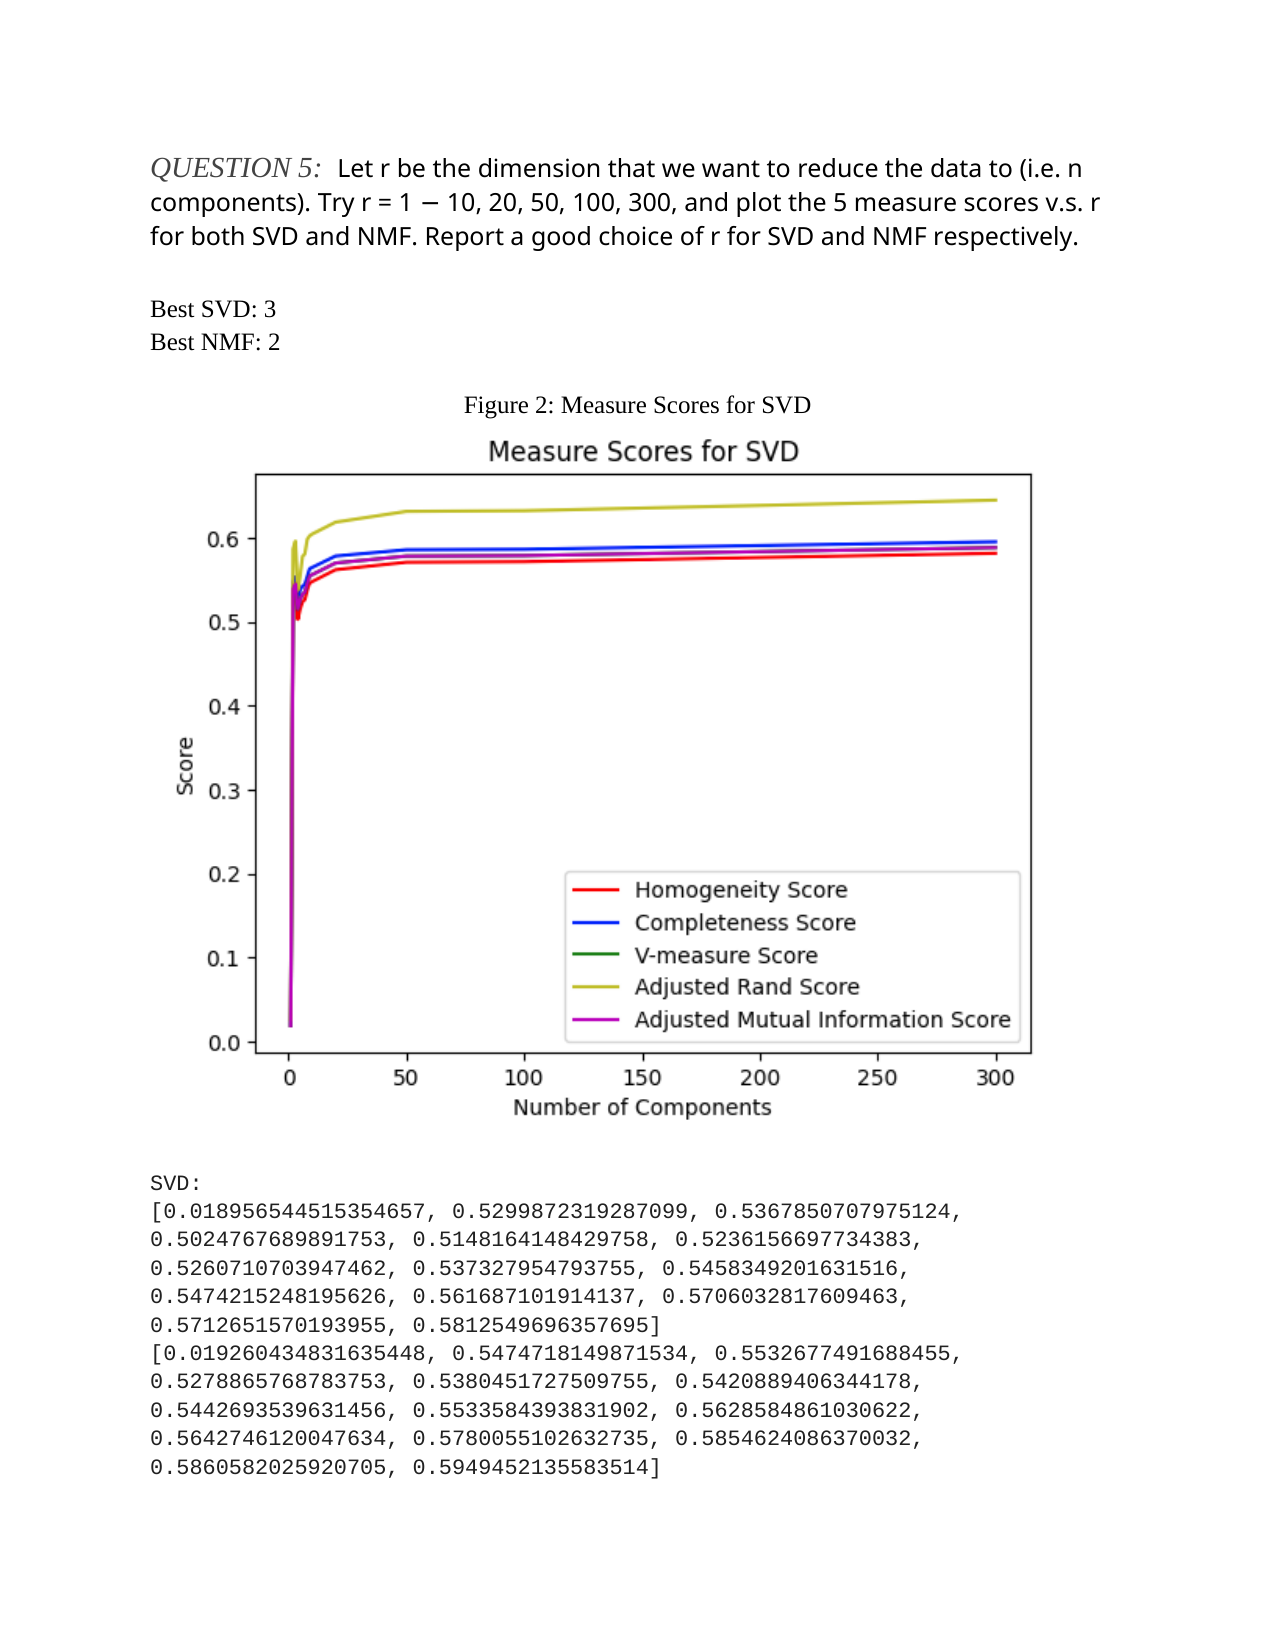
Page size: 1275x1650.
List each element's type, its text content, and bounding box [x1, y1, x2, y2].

text Figure 2: Measure Scores for SVD [150, 390, 1125, 419]
picture [160, 438, 1115, 1145]
subtitle QUESTION 5: Let r be the dimension that we want to reduce the data to (i.e. n components). Try r = 1 − 10, 20, 50, 100, 300, and plot the 5 measure scores v.s. r for both SVD and NMF. Report a good choice of r for SVD and NMF respectively. [150, 150, 1125, 253]
text Best SVD: 3 [150, 294, 1125, 323]
text [0.019260434831635448, 0.5474718149871534, 0.5532677491688455, 0.5278865768783753, 0.5380451727509755, 0.5420889406344178, 0.5442693539631456, 0.5533584393831902, 0.5628584861030622, 0.5642746120047634, 0.5780055102632735, 0.5854624086370032, 0.5860582025920705, 0.5949452135583514] [150, 1342, 1125, 1481]
text Best NMF: 2 [150, 327, 1125, 356]
text [0.018956544515354657, 0.5299872319287099, 0.5367850707975124, 0.5024767689891753, 0.5148164148429758, 0.5236156697734383, 0.5260710703947462, 0.537327954793755, 0.5458349201631516, 0.5474215248195626, 0.561687101914137, 0.5706032817609463, 0.5712651570193955, 0.5812549696357695] [150, 1200, 1125, 1339]
